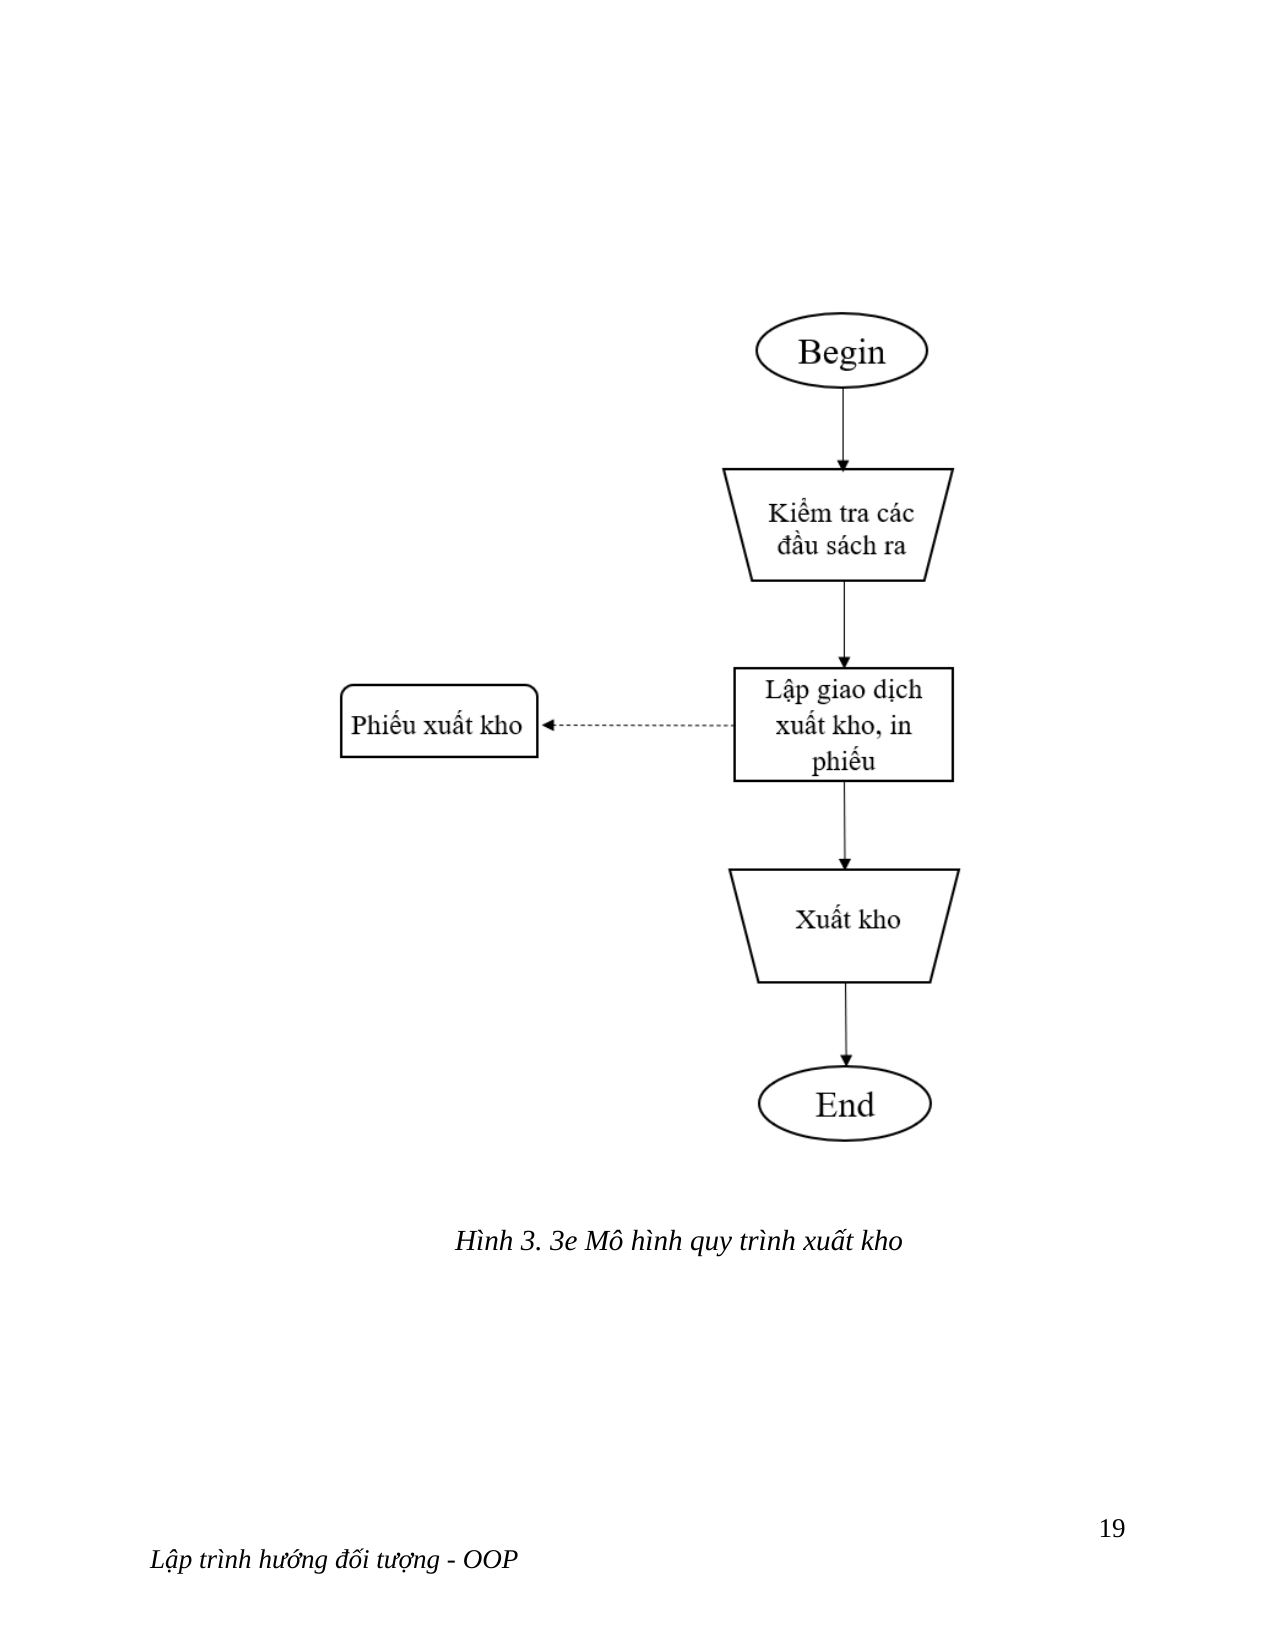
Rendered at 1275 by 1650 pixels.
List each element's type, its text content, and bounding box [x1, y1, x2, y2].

text Hình 3. 3e Mô hình quy trình xuất kho [201, 1223, 1157, 1256]
picture [288, 266, 1075, 1201]
